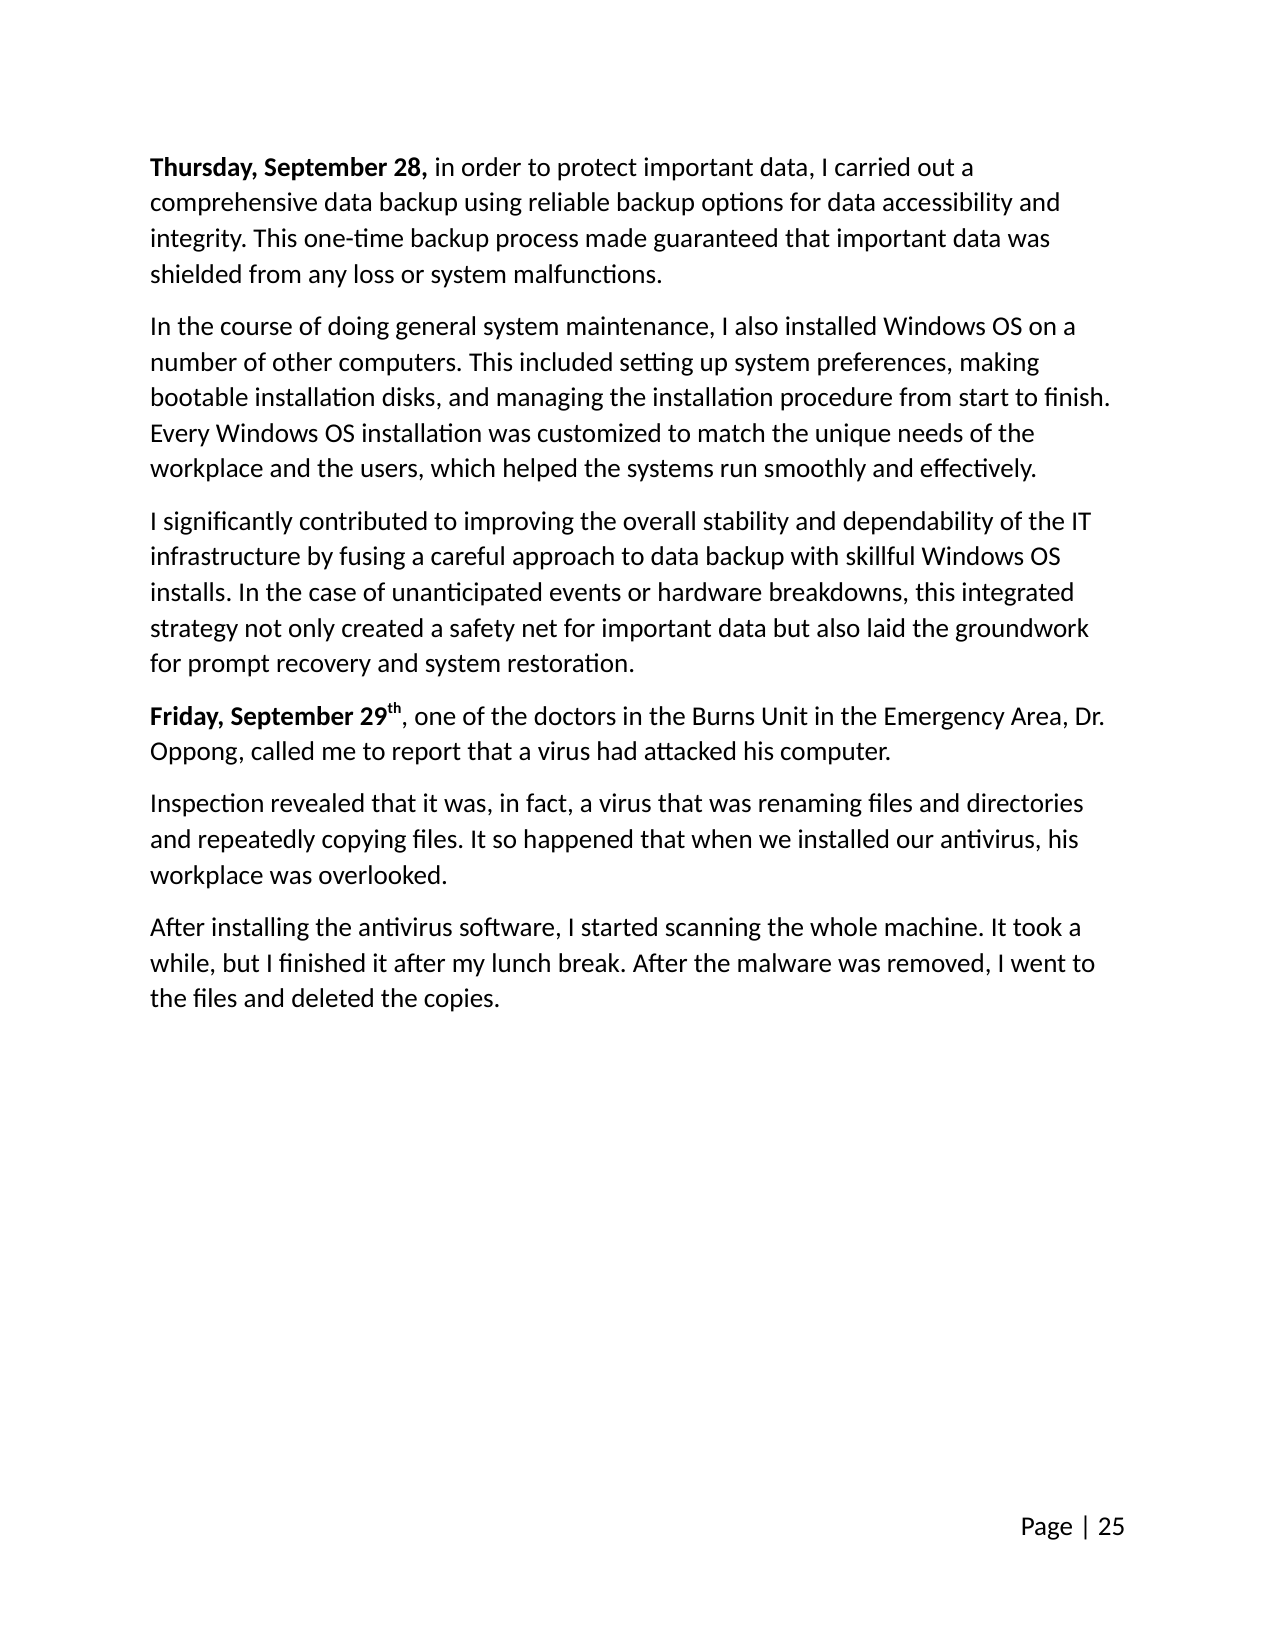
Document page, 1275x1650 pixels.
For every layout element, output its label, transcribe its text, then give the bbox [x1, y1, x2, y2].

text In the course of doing general system maintenance, I also installed Windows OS on a number of other computers. This included setting up system preferences, making bootable installation disks, and managing the installation procedure from start to finish. Every Windows OS installation was customized to match the unique needs of the workplace and the users, which helped the systems run smoothly and effectively. [150, 309, 1125, 485]
text I significantly contributed to improving the overall stability and dependability of the IT infrastructure by fusing a careful approach to data backup with skillful Windows OS installs. In the case of unanticipated events or hardware breakdowns, this integrated strategy not only created a safety net for important data but also laid the groundwork for prompt recovery and system restoration. [150, 504, 1125, 679]
text Inspection revealed that it was, in fact, a virus that was renaming files and directories and repeatedly copying files. It so happened that when we installed our antivirus, his workplace was overlooked. [150, 787, 1125, 891]
text After installing the antivirus software, I started scanning the whole machine. It took a while, but I finished it after my lunch break. After the malware was removed, I went to the files and deleted the copies. [150, 910, 1125, 1014]
text Thursday, September 28, in order to protect important data, I carried out a comprehensive data backup using reliable backup options for data accessibility and integrity. This one-time backup process made guaranteed that important data was shielded from any loss or system malfunctions. [150, 150, 1125, 290]
text Friday, September 29th, one of the doctors in the Burns Unit in the Emergency Area, Dr. Oppong, called me to report that a virus had attacked his computer. [150, 699, 1125, 767]
